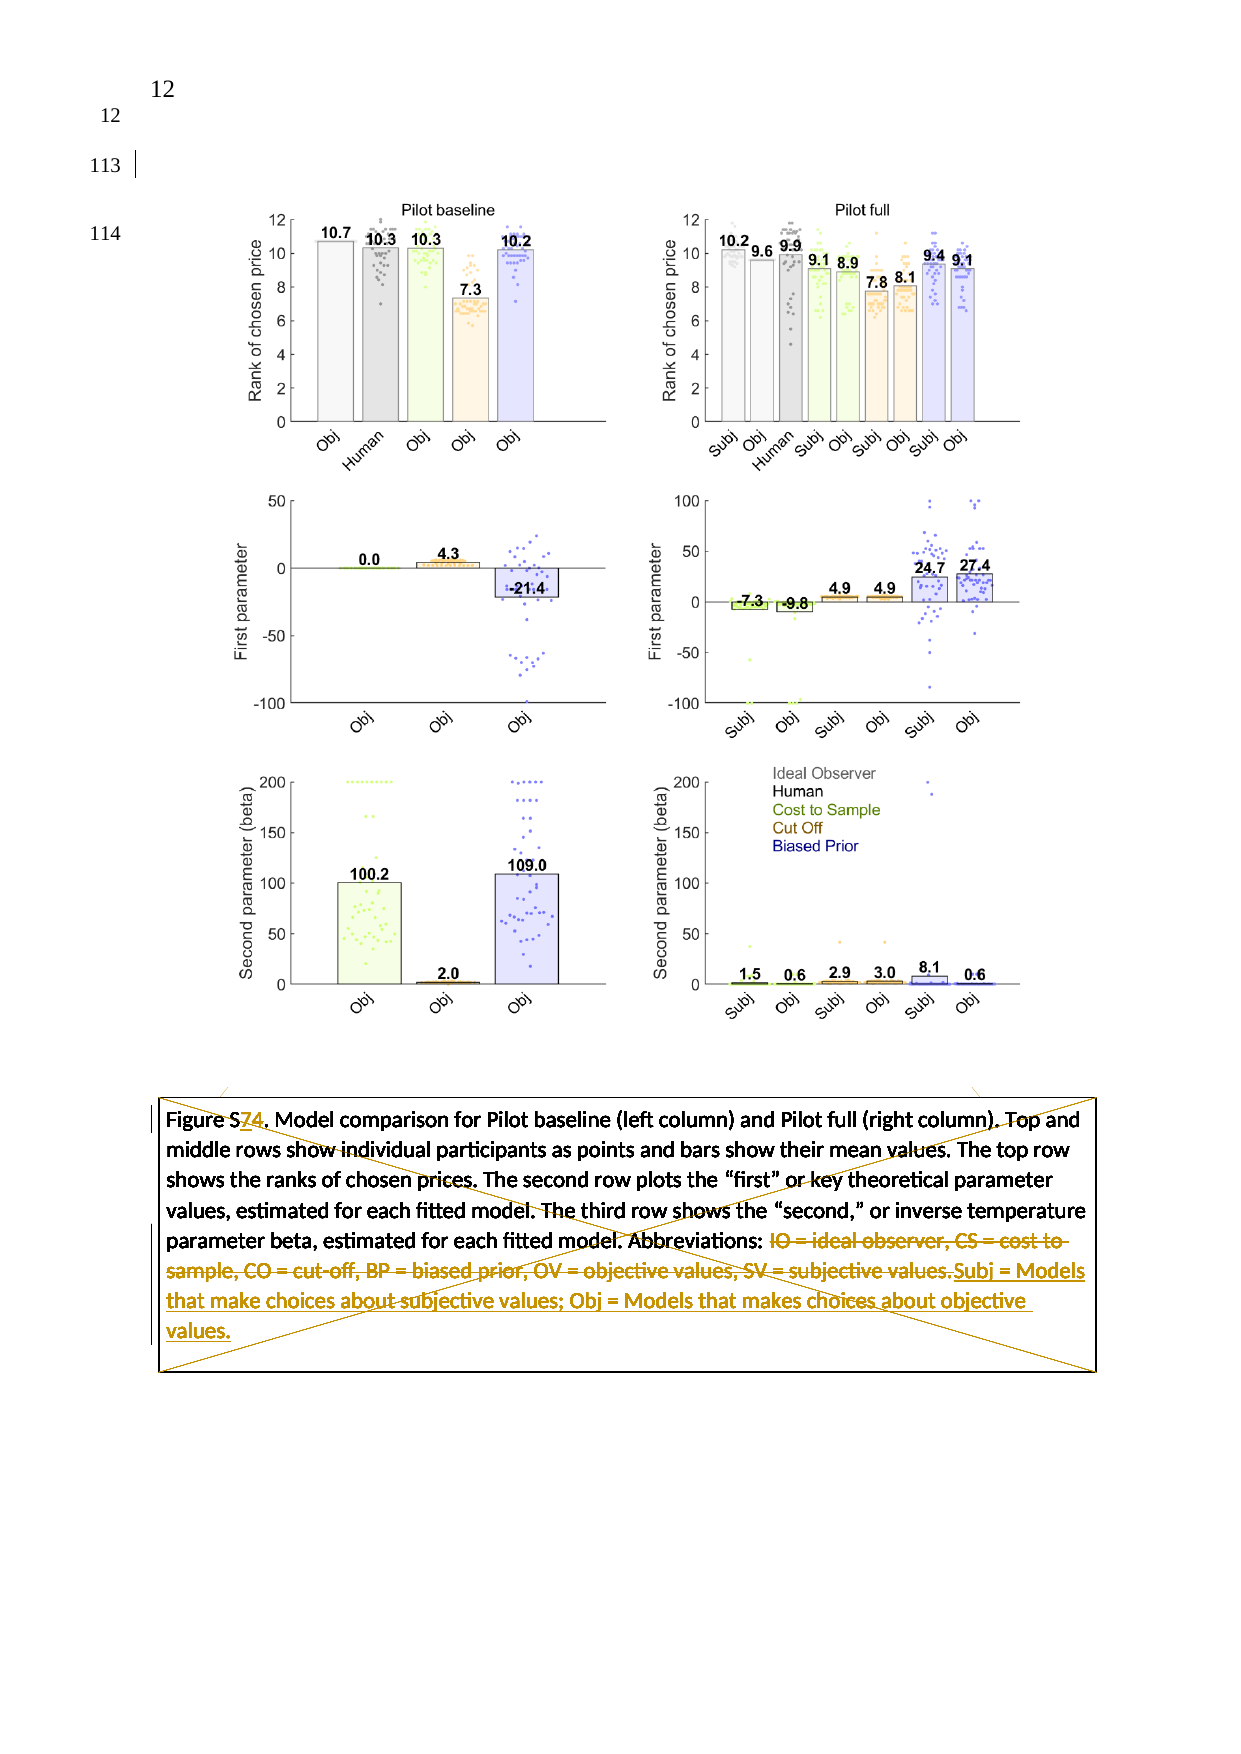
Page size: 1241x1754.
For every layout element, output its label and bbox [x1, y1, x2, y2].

picture [168, 149, 1109, 1097]
